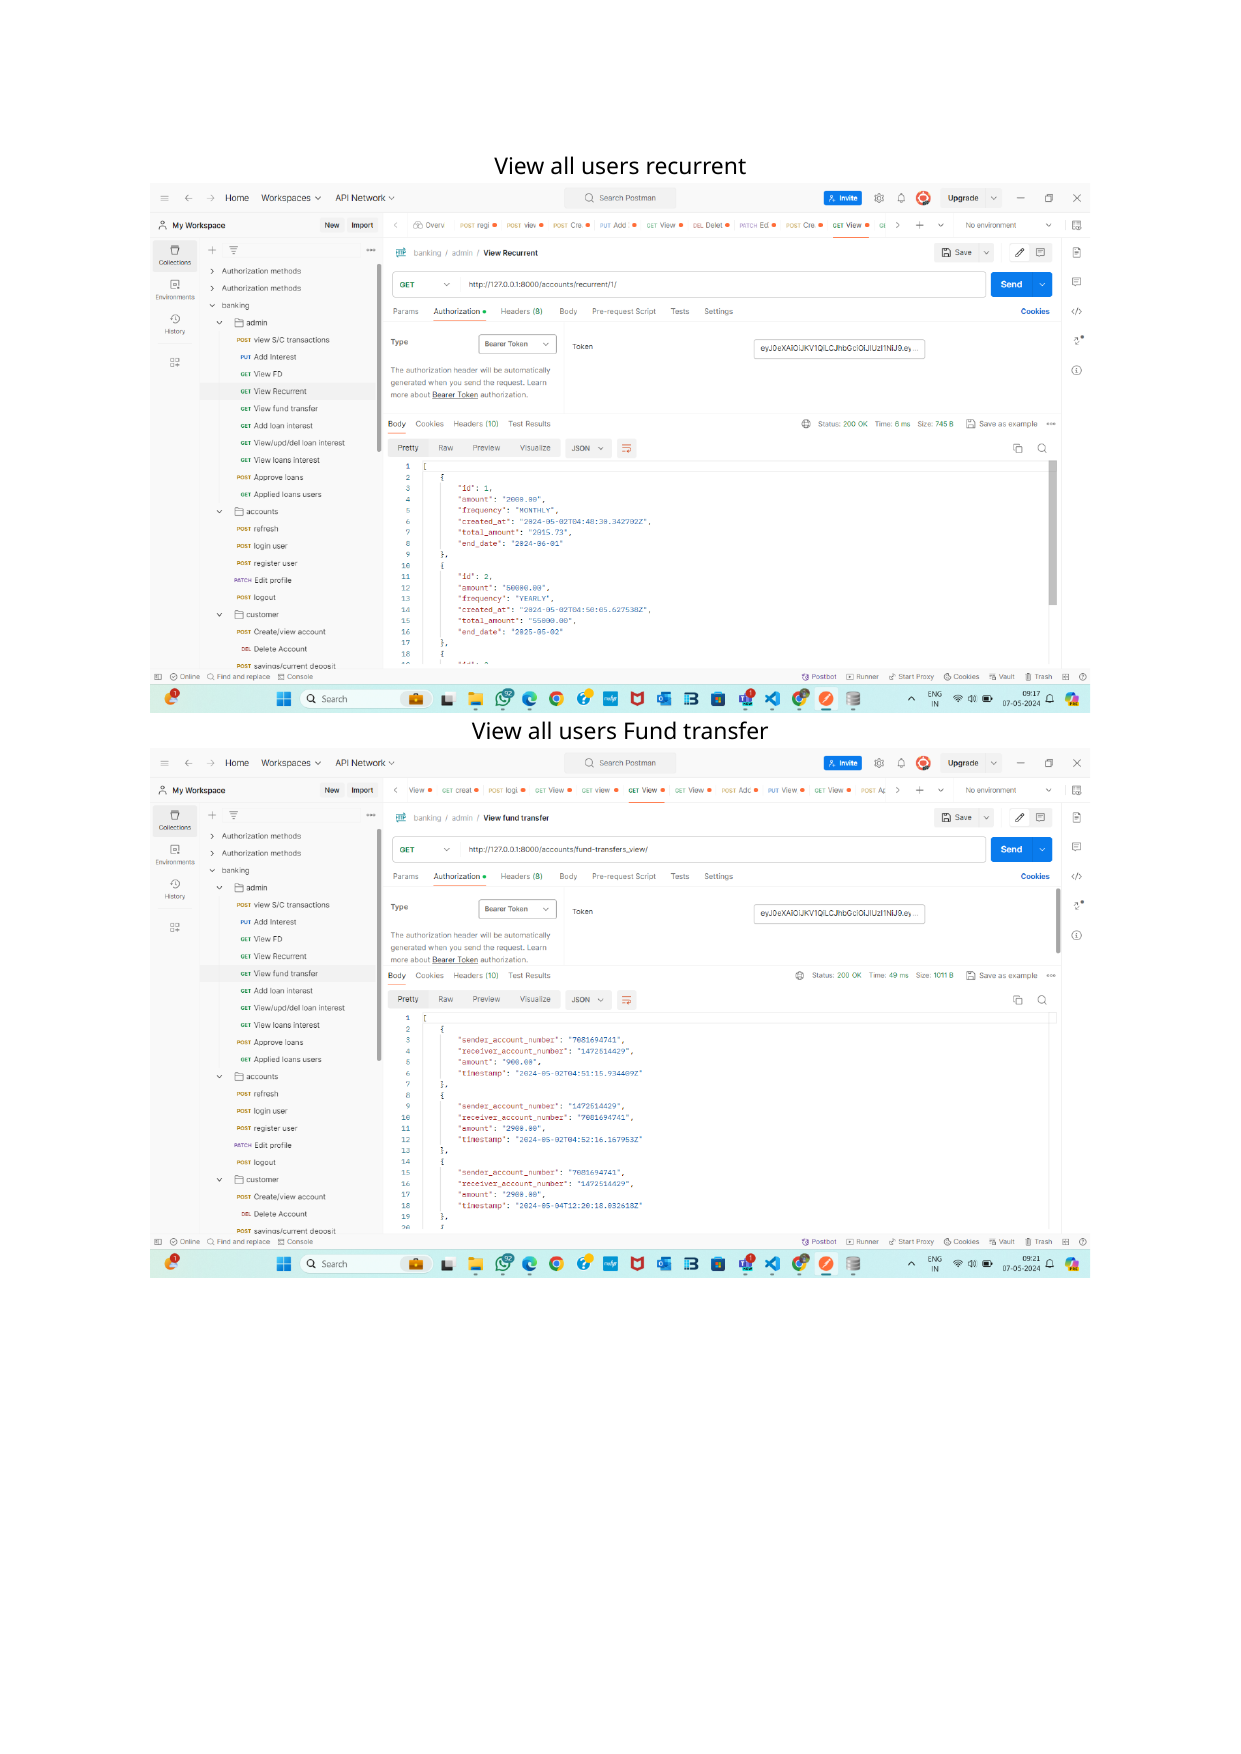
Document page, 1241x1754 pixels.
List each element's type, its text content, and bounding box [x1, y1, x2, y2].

text View all users recurrentView all users Fund transfer [150, 713, 1090, 748]
picture [150, 748, 1091, 1278]
picture [150, 183, 1091, 713]
text View all users recurrentView all users Fund transfer [150, 150, 1090, 183]
